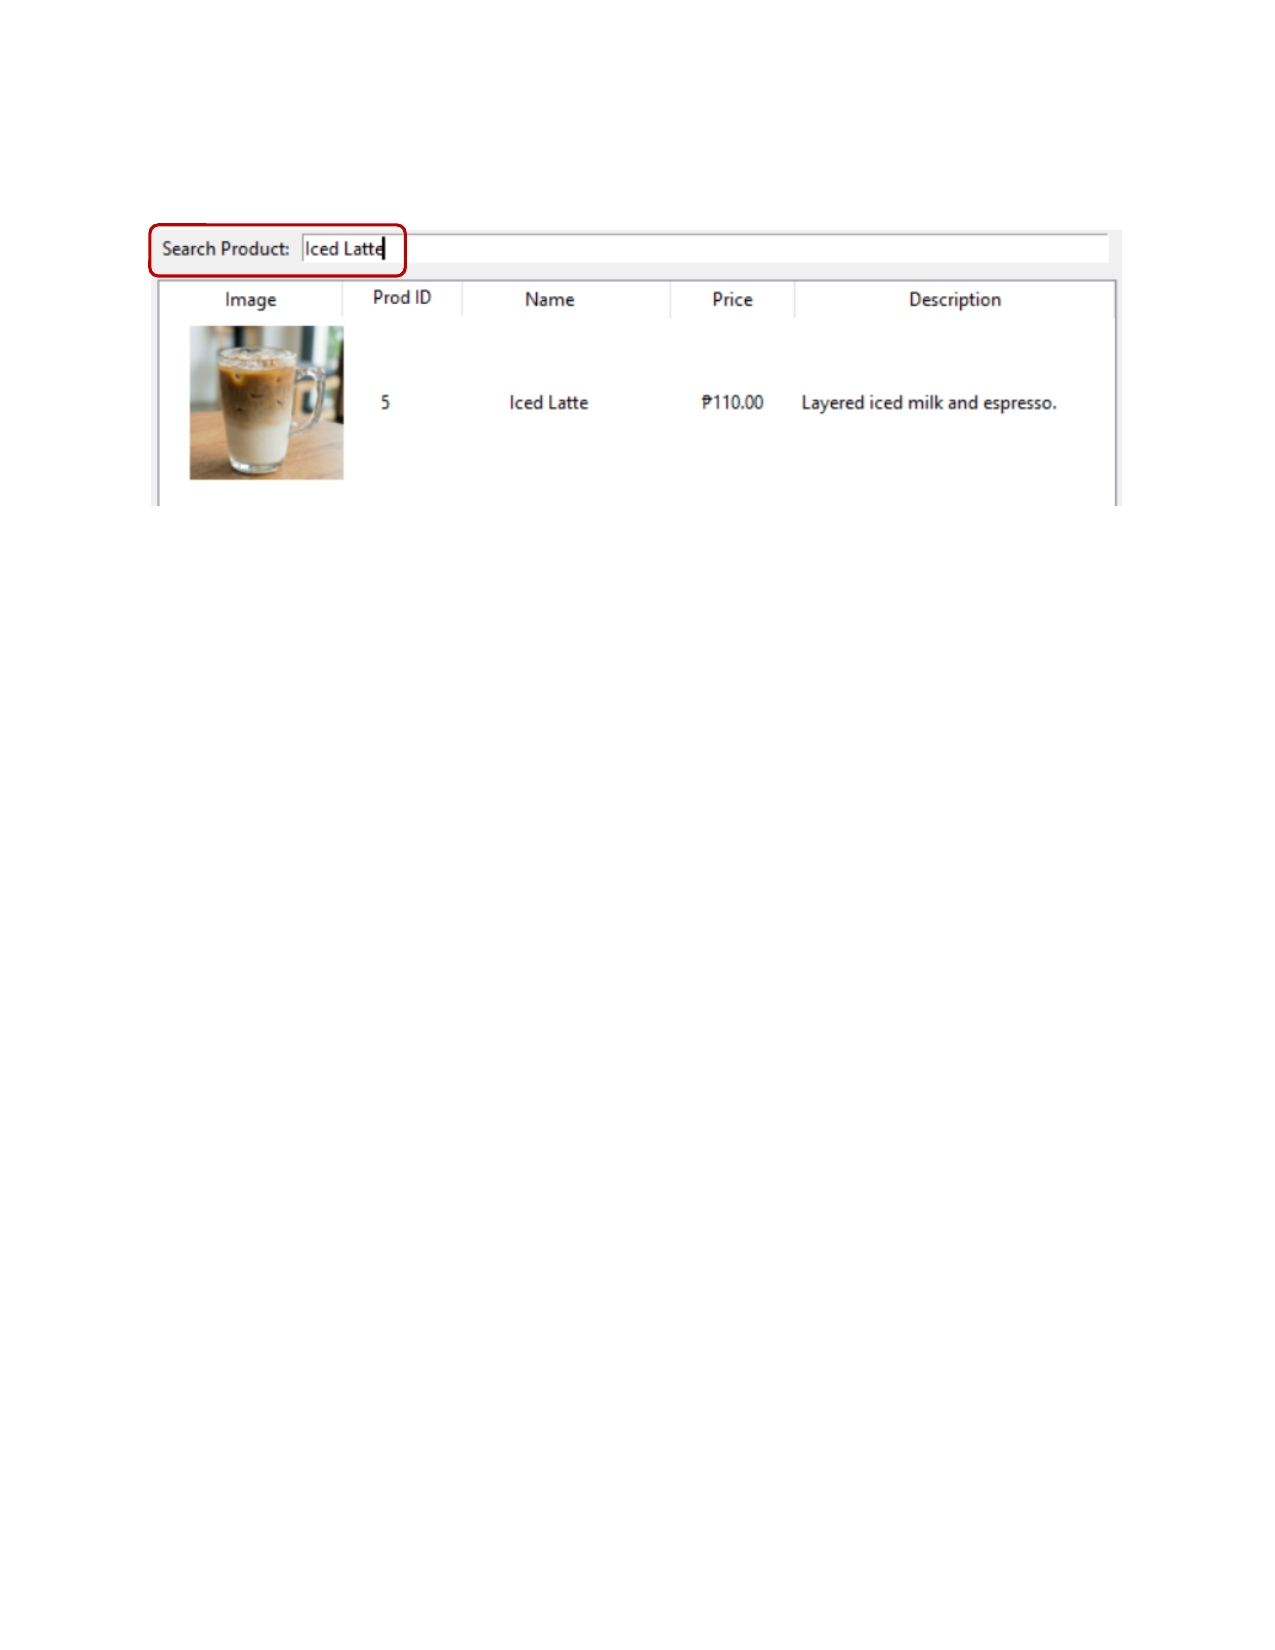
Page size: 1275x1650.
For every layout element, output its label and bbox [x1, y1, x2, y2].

picture [150, 230, 1122, 505]
picture [152, 230, 403, 274]
